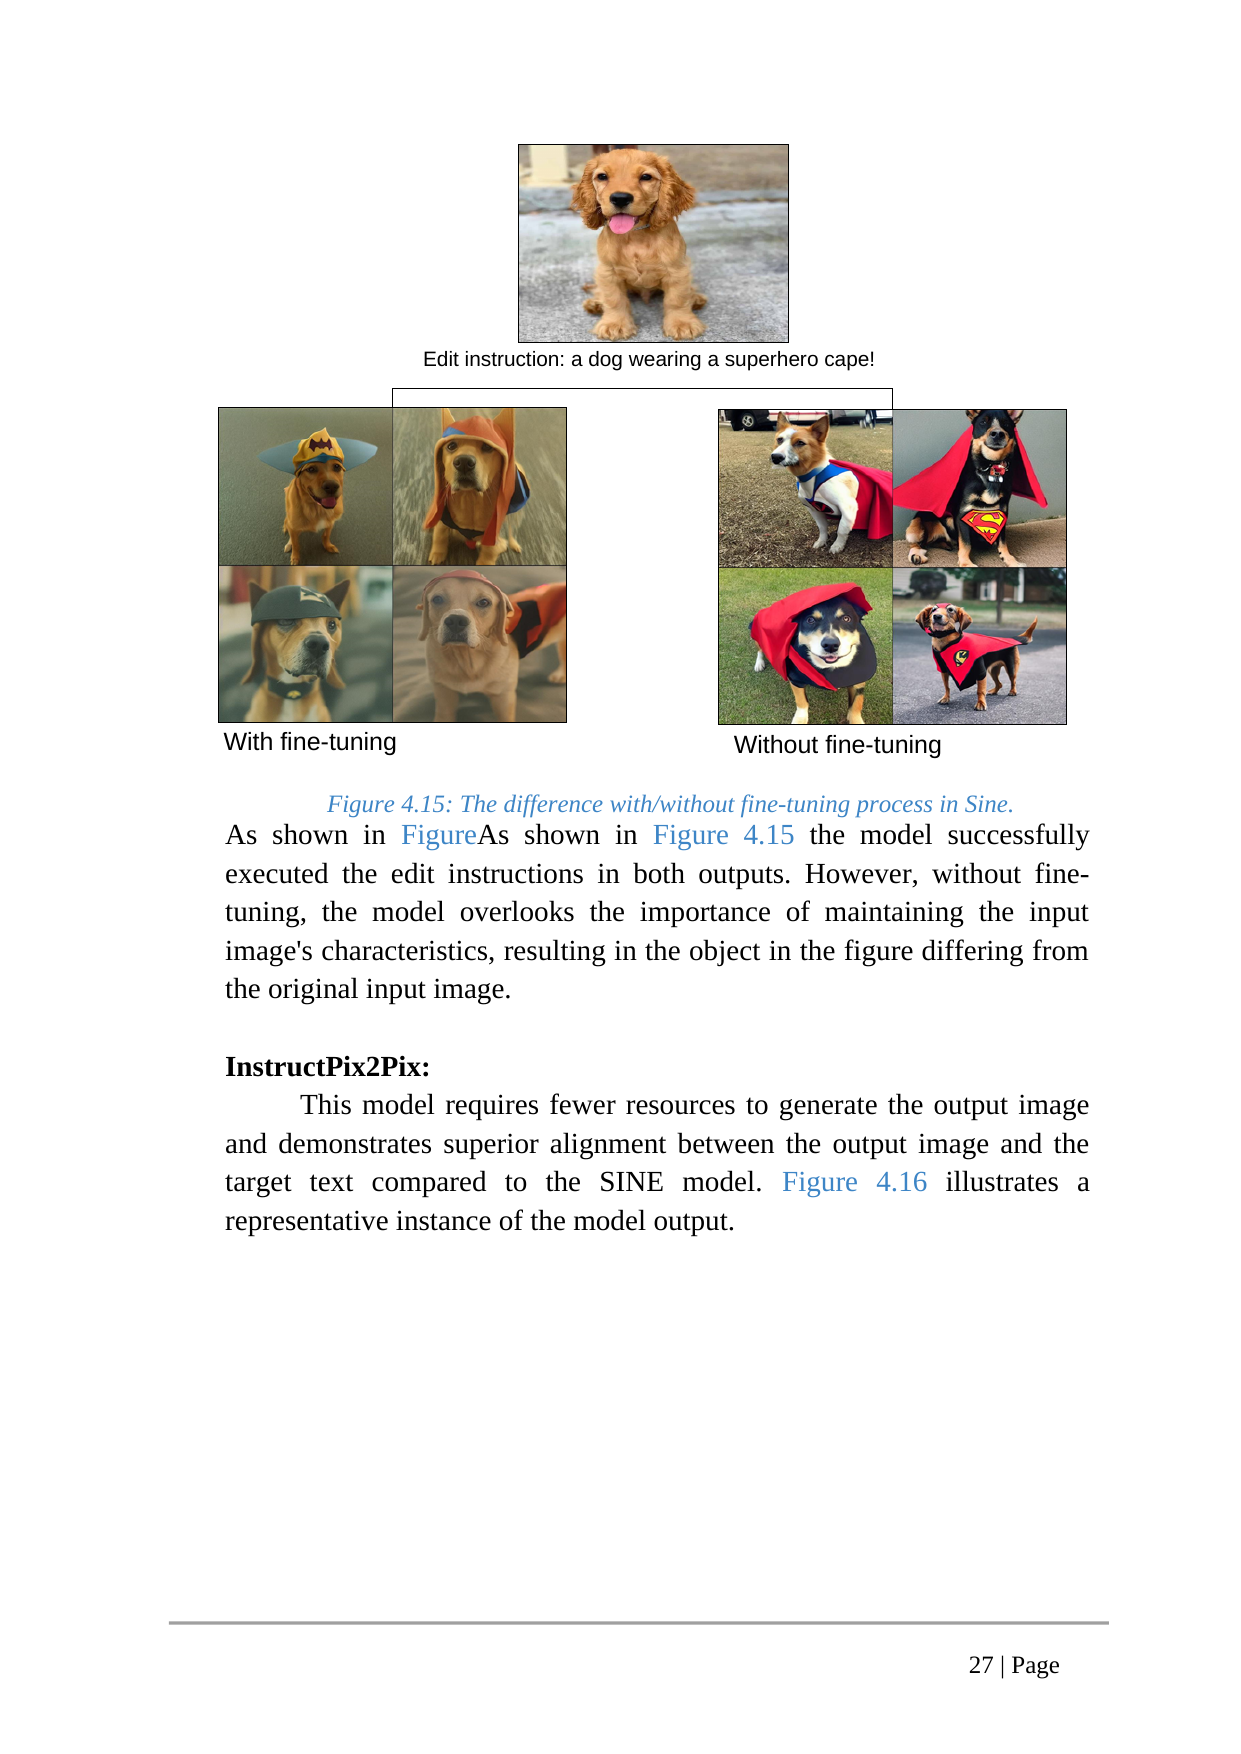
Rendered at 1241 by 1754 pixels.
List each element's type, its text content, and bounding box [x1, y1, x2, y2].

picture [519, 145, 788, 150]
picture [219, 408, 225, 722]
text InstructPix2Pix: [225, 1049, 1090, 1082]
